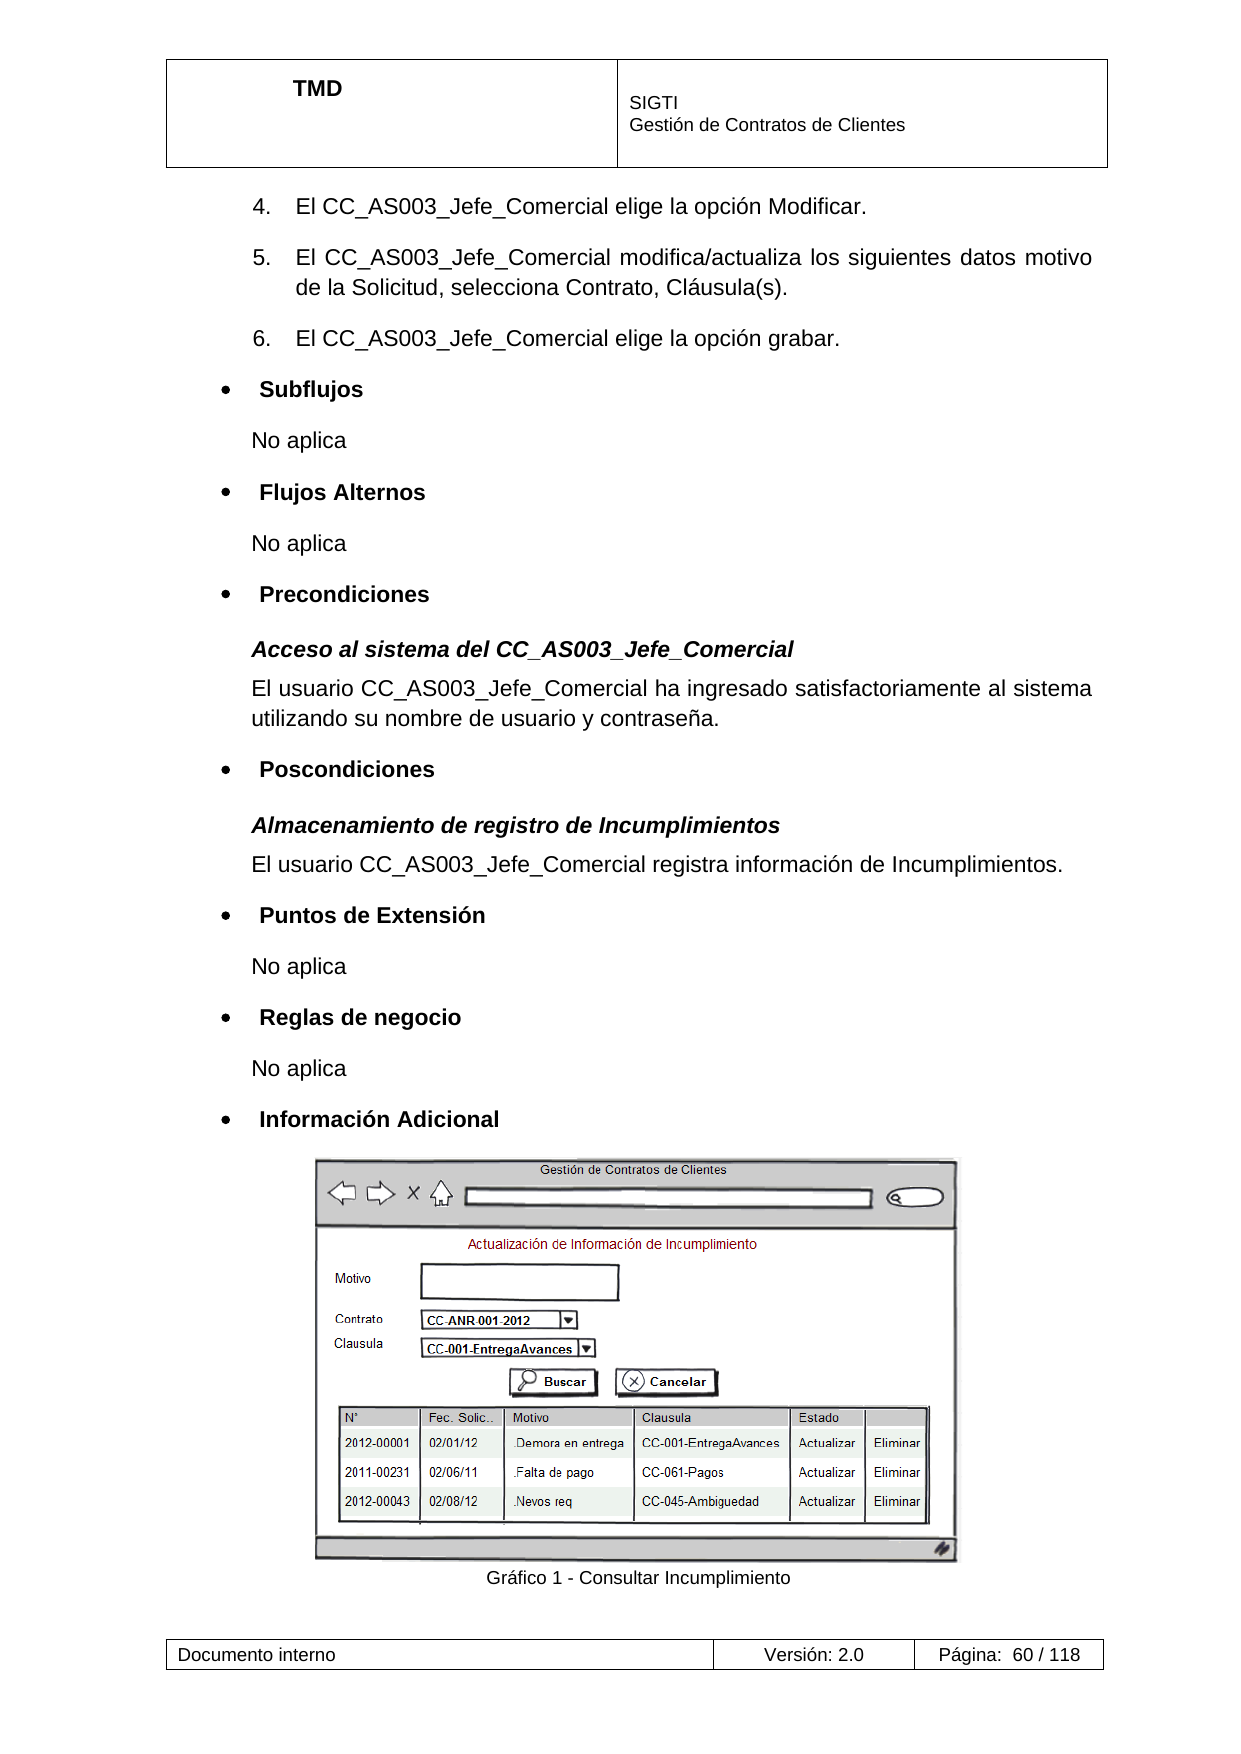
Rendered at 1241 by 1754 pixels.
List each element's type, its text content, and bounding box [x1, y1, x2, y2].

list El CC_AS003_Jefe_Comercial elige la opción Modificar. [252, 193, 1092, 219]
list El usuario CC_AS003_Jefe_Comercial ha ingresado satisfactoriamente al sistema utilizando su nombre de usuario y contraseña. [251, 675, 1092, 732]
picture [314, 1157, 963, 1563]
list El usuario CC_AS003_Jefe_Comercial registra información de Incumplimientos. [251, 851, 1092, 877]
list Acceso al sistema del CC_AS003_Jefe_Comercial [251, 636, 1092, 662]
list Subflujos [222, 376, 1092, 403]
list Gráfico 1 - Consultar Incumplimiento [184, 1567, 1092, 1588]
list Almacenamiento de registro de Incumplimientos [251, 812, 1092, 838]
list Reglas de negocio [222, 1004, 1092, 1031]
list No aplica [251, 1055, 1092, 1082]
list Precondiciones [222, 581, 1092, 607]
list Información Adicional [222, 1106, 1092, 1133]
list El CC_AS003_Jefe_Comercial modifica/actualiza los siguientes datos motivo de la Solicitud, selecciona Contrato, Cláusula(s). [252, 244, 1092, 301]
list No aplica [251, 529, 1092, 556]
list El CC_AS003_Jefe_Comercial elige la opción grabar. [252, 325, 1092, 352]
list No aplica [251, 427, 1092, 454]
list Puntos de Extensión [222, 902, 1092, 928]
list Poscondiciones [222, 756, 1092, 783]
list No aplica [251, 953, 1092, 979]
list Flujos Alternos [222, 478, 1092, 505]
